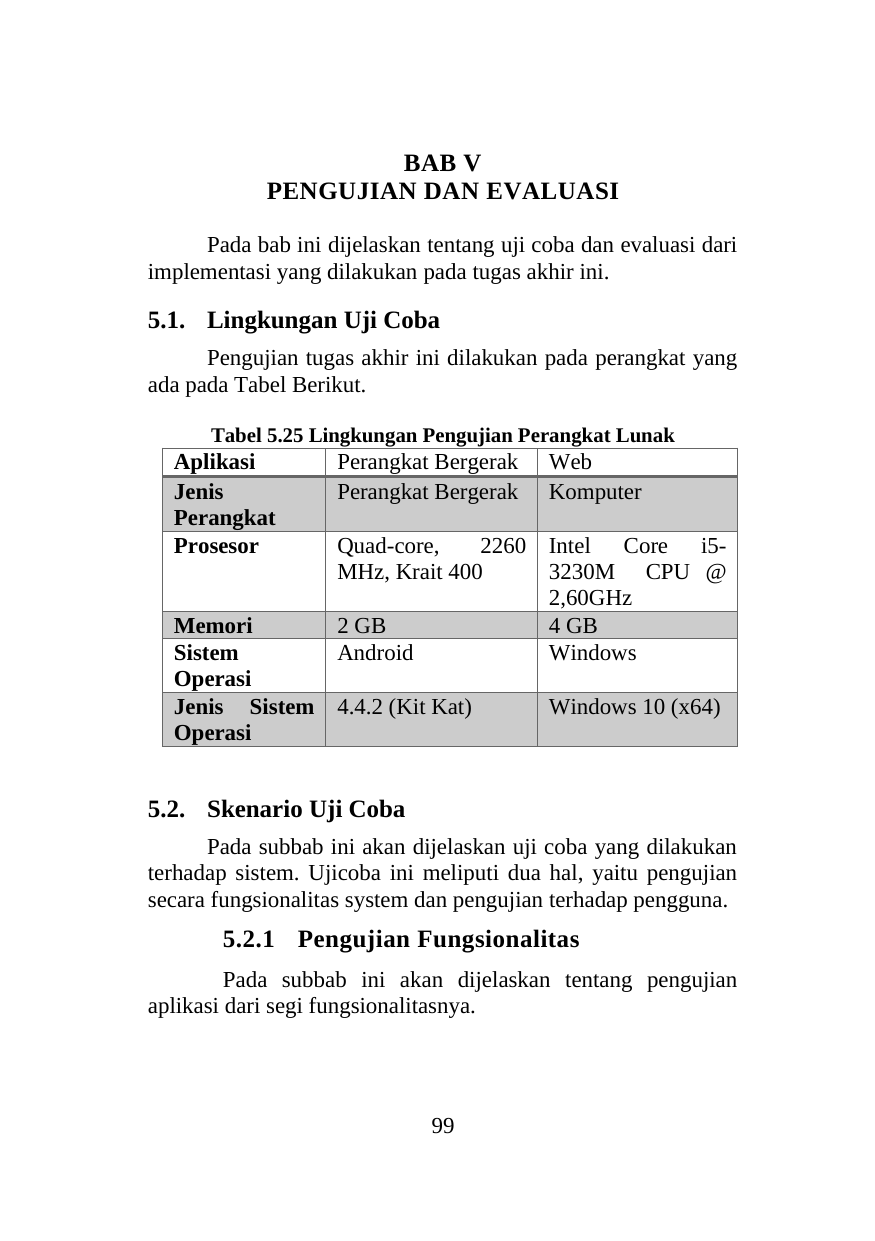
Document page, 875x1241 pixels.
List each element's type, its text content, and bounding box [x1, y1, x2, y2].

table_cell Perangkat Bergerak [326, 478, 537, 531]
table_cell Quad-core, 2260 MHz, Krait 400 [326, 532, 537, 611]
table_cell Memori [163, 612, 325, 638]
table_header Perangkat Bergerak [326, 449, 537, 475]
table_cell Windows [538, 639, 737, 692]
subtitle Lingkungan Uji Coba [148, 305, 738, 334]
text Pada subbab ini akan dijelaskan tentang pengujian aplikasi dari segi fungsionalitasnya. [148, 966, 738, 1018]
table_header Web [538, 449, 737, 475]
text Pengujian tugas akhir ini dilakukan pada perangkat yang ada pada Tabel Berikut. [148, 344, 738, 397]
table_cell 4.4.2 (Kit Kat) [326, 693, 537, 746]
table_cell Prosesor [163, 532, 325, 611]
text Pada subbab ini akan dijelaskan uji coba yang dilakukan terhadap sistem. Ujicoba ini meliputi dua hal, yaitu pengujian secara fungsionalitas system dan pengujian terhadap pengguna. [148, 833, 738, 912]
subtitle Pengujian Fungsionalitas [223, 924, 738, 953]
table_cell 2 GB [326, 612, 537, 638]
table_cell Android [326, 639, 537, 692]
table_cell Intel Core i5-3230M CPU @ 2,60GHz [538, 532, 737, 611]
table_cell Windows 10 (x64) [538, 693, 737, 746]
table_cell Sistem Operasi [163, 639, 325, 692]
text Pada bab ini dijelaskan tentang uji coba dan evaluasi dari implementasi yang dilakukan pada tugas akhir ini. [148, 232, 738, 284]
table_cell 4 GB [538, 612, 737, 638]
subtitle Skenario Uji Coba [148, 794, 738, 823]
table_cell Jenis Sistem Operasi [163, 693, 325, 746]
table_cell Komputer [538, 478, 737, 531]
subtitle BAB V PENGUJIAN DAN EVALUASI [103, 148, 738, 205]
table_header Aplikasi [163, 449, 325, 475]
table_cell Jenis Perangkat [163, 478, 325, 531]
